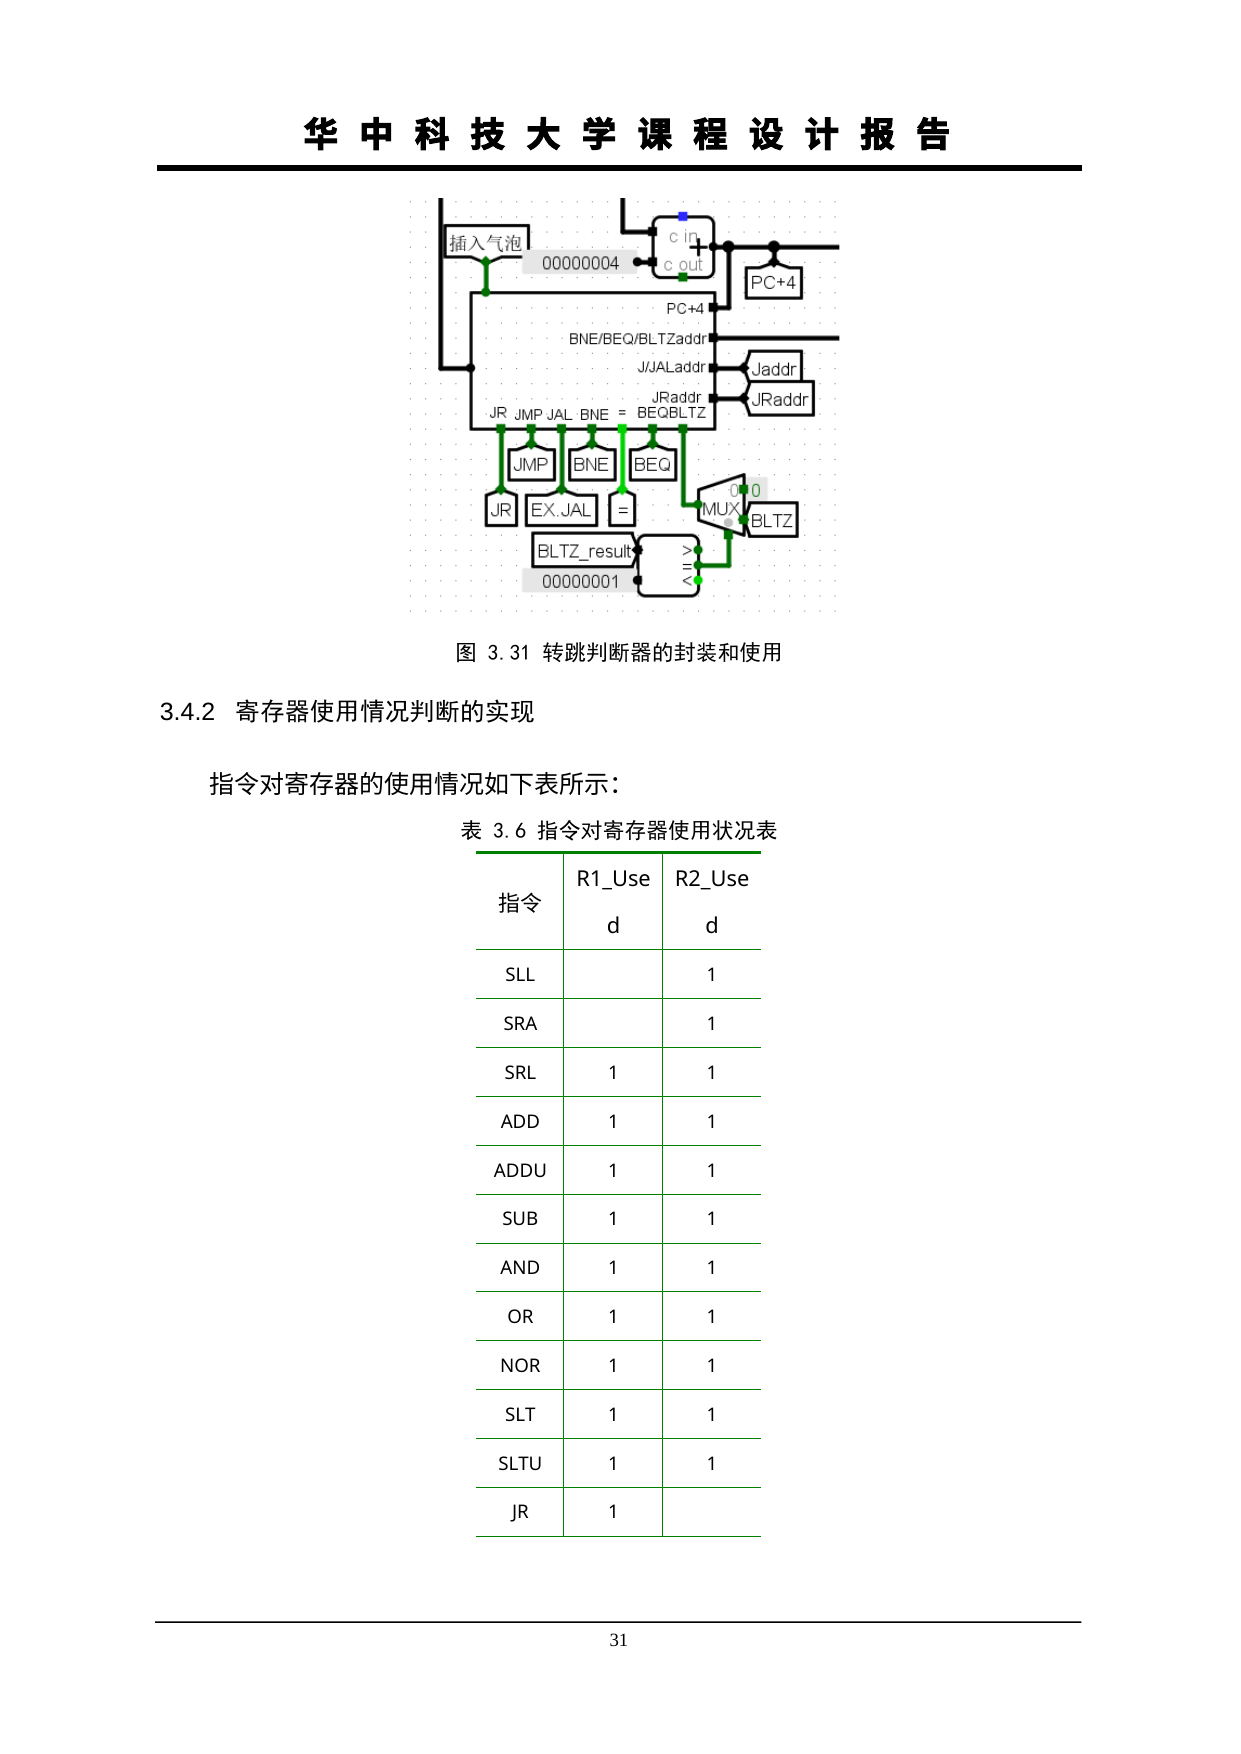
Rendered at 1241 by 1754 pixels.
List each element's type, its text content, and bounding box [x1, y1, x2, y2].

table_cell SUB [476, 1195, 563, 1242]
table_cell 1 [663, 1390, 761, 1438]
table_cell SRA [476, 999, 563, 1047]
table_cell 1 [564, 1439, 662, 1487]
table_cell 1 [564, 1292, 662, 1340]
subtitle 寄存器使用情况判断的实现 [159, 687, 1078, 735]
table_cell 1 [663, 950, 761, 998]
table_cell 1 [564, 1390, 662, 1438]
table_cell SLTU [476, 1439, 563, 1487]
table_cell SLT [476, 1390, 563, 1438]
table_header R2_Used [663, 854, 761, 949]
table_cell 1 [663, 1146, 761, 1193]
table_cell OR [476, 1292, 563, 1340]
table_header 指令 [476, 854, 563, 949]
table_cell 1 [663, 1439, 761, 1487]
table_cell SRL [476, 1048, 563, 1096]
table_header R1_Used [564, 854, 662, 949]
table_cell 1 [663, 1341, 761, 1389]
table_cell 1 [564, 1195, 662, 1242]
table_cell JR [476, 1488, 563, 1536]
table_cell AND [476, 1244, 563, 1291]
table_cell [663, 1488, 761, 1536]
table_cell SLL [476, 950, 563, 998]
table_cell 1 [663, 1292, 761, 1340]
table_cell [564, 950, 662, 998]
table_cell 1 [564, 1488, 662, 1536]
table_cell NOR [476, 1341, 563, 1389]
table_cell 1 [663, 1048, 761, 1096]
table_cell 1 [564, 1048, 662, 1096]
table_cell ADDU [476, 1146, 563, 1193]
table_cell 1 [564, 1146, 662, 1193]
picture [398, 198, 840, 616]
table_cell 1 [663, 1097, 761, 1145]
table_cell 1 [564, 1341, 662, 1389]
table_cell 1 [663, 999, 761, 1047]
table_cell ADD [476, 1097, 563, 1145]
table_cell 1 [564, 1097, 662, 1145]
table_cell 1 [663, 1244, 761, 1291]
table_cell 1 [663, 1195, 761, 1242]
table_cell [564, 999, 662, 1047]
text 指令对寄存器的使用情况如下表所示： [159, 759, 1078, 807]
table_cell 1 [564, 1244, 662, 1291]
